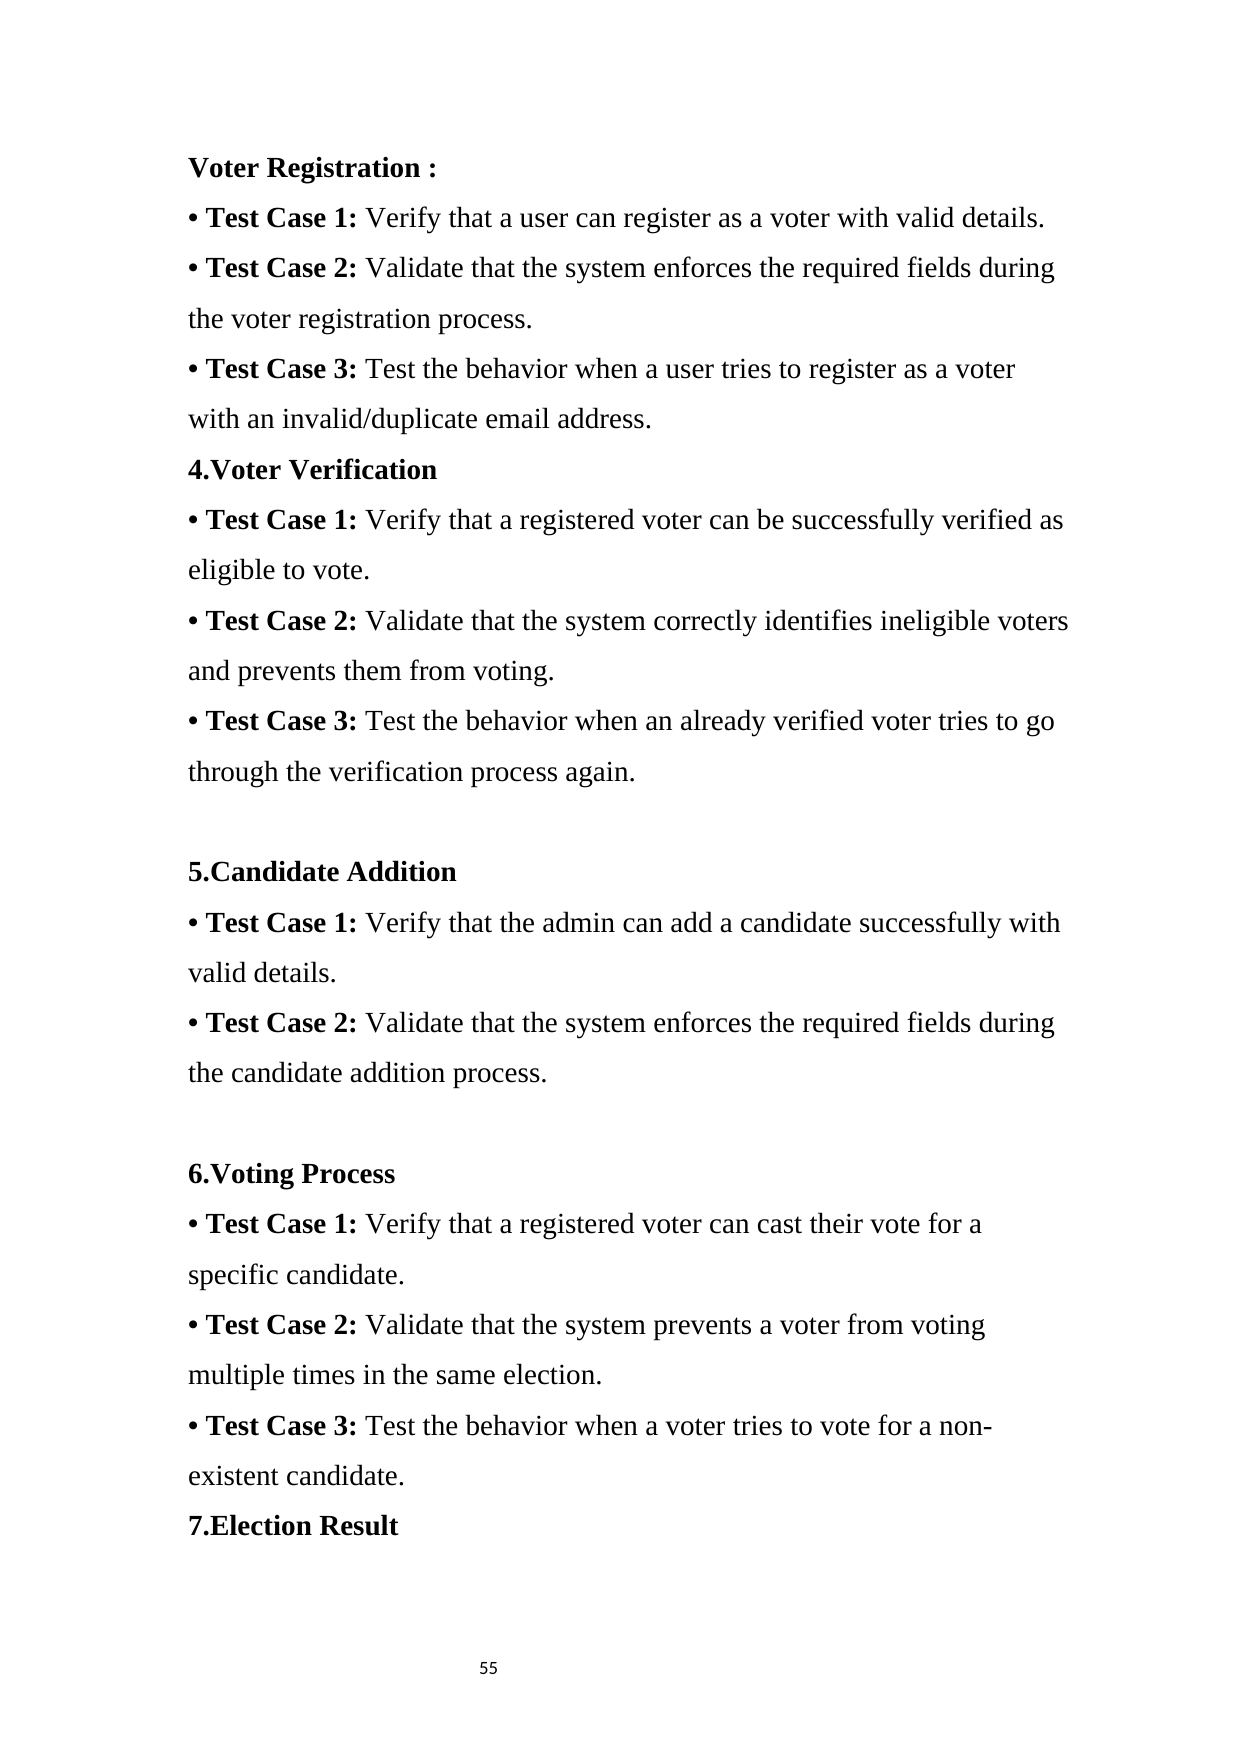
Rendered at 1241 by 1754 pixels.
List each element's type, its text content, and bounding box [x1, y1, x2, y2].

text • Test Case 2: Validate that the system enforces the required fields during the candidate addition process. [188, 1005, 1070, 1089]
text • Test Case 1: Verify that a registered voter can cast their vote for a specific candidate. [188, 1207, 1070, 1290]
text • Test Case 2: Validate that the system enforces the required fields during the voter registration process. [188, 251, 1070, 334]
text • Test Case 3: Test the behavior when an already verified voter tries to go through the verification process again. [188, 703, 1070, 787]
text 5.Candidate Addition [188, 854, 1070, 888]
text • Test Case 2: Validate that the system prevents a voter from voting multiple times in the same election. [188, 1307, 1070, 1391]
text • Test Case 1: Verify that a registered voter can be successfully verified as eligible to vote. [188, 502, 1070, 586]
text • Test Case 1: Verify that a user can register as a voter with valid details. [188, 200, 1070, 234]
text Voter Registration : [188, 150, 1070, 183]
text 4.Voter Verification [188, 452, 1070, 485]
text • Test Case 3: Test the behavior when a user tries to register as a voter with an invalid/duplicate email address. [188, 351, 1070, 435]
text 6.Voting Process [188, 1156, 1070, 1190]
text • Test Case 2: Validate that the system correctly identifies ineligible voters and prevents them from voting. [188, 603, 1070, 687]
text • Test Case 3: Test the behavior when a voter tries to vote for a non-existent candidate. [188, 1408, 1070, 1492]
text 7.Election Result [188, 1508, 1070, 1542]
text • Test Case 1: Verify that the admin can add a candidate successfully with valid details. [188, 905, 1070, 988]
